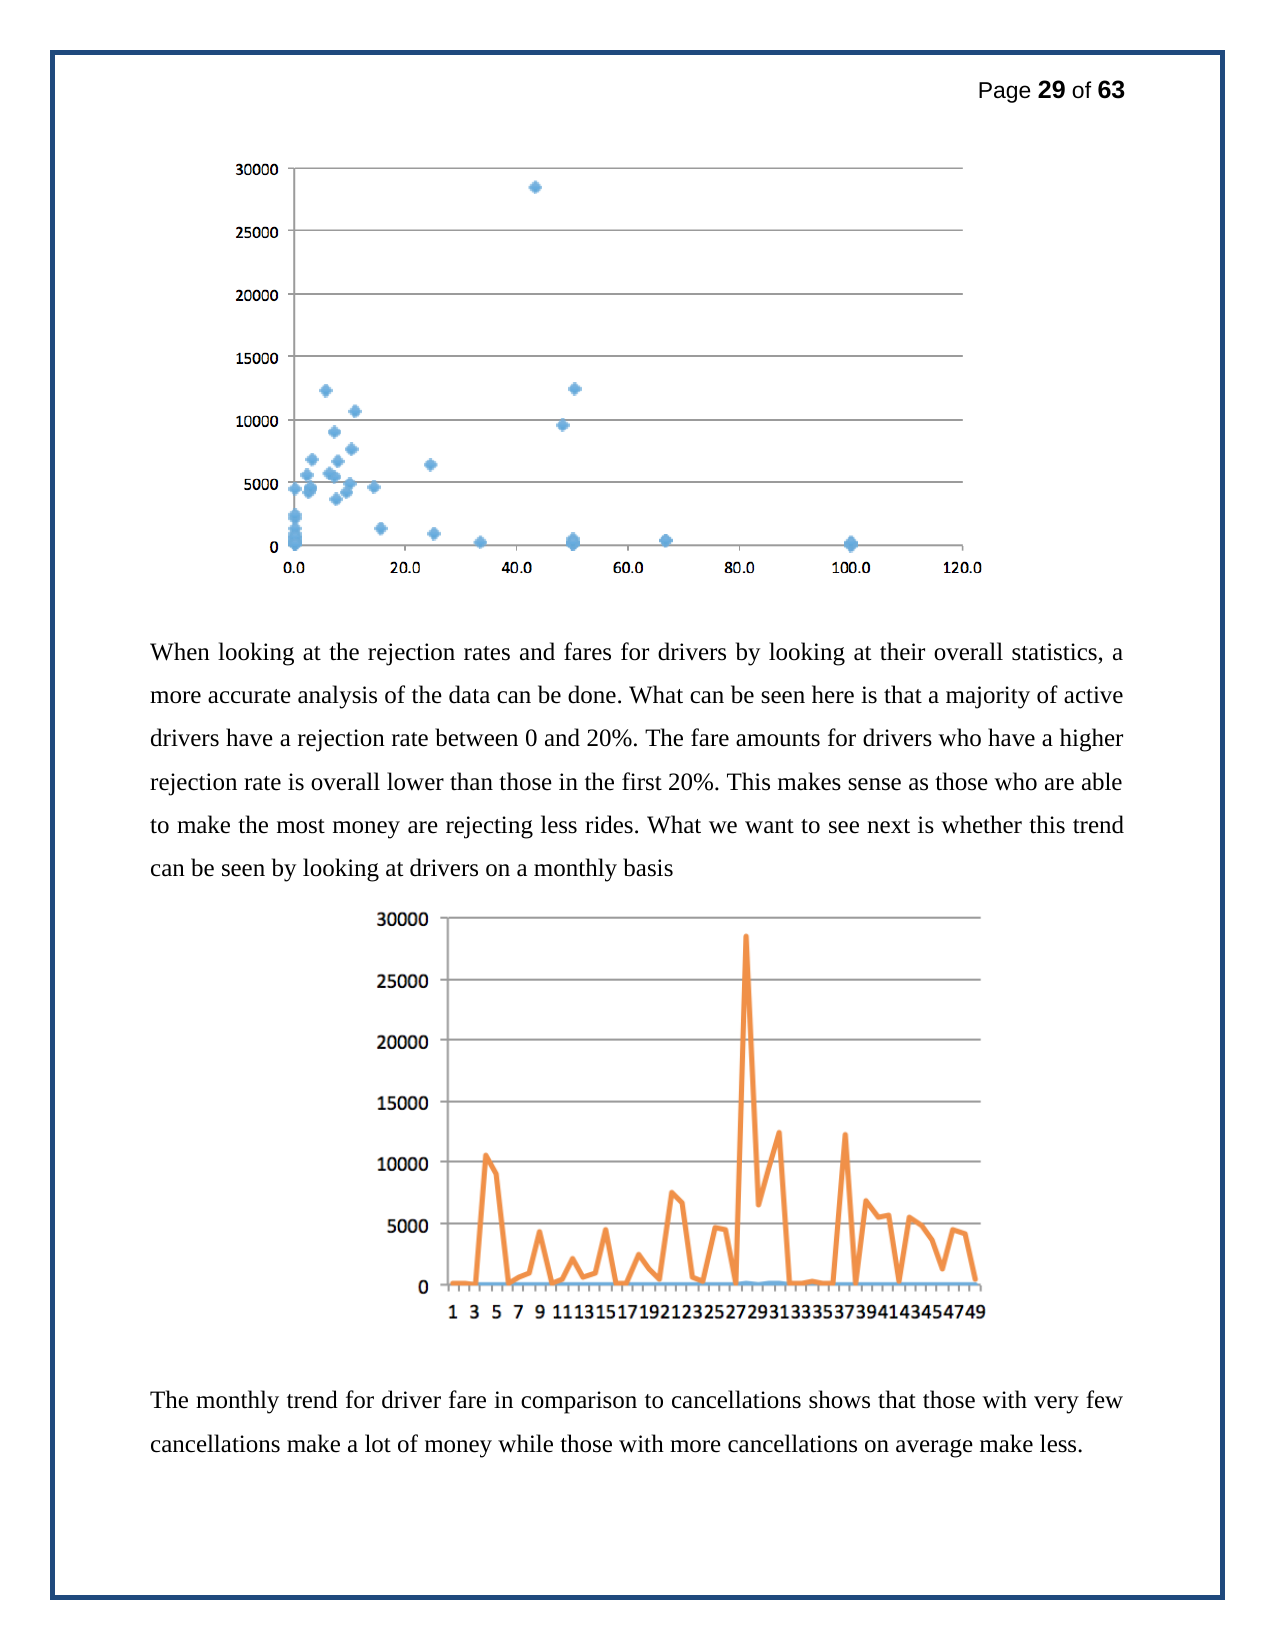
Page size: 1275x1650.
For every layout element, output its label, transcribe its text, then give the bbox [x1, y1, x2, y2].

text When looking at the rejection rates and fares for drivers by looking at their overall statistics, a more accurate analysis of the data can be done. What can be seen here is that a majority of active drivers have a rejection rate between 0 and 20%. The fare amounts for drivers who have a higher rejection rate is overall lower than those in the first 20%. This makes sense as those who are able to make the most money are rejecting less rides. What we want to see next is whether this trend can be seen by looking at drivers on a monthly basis [150, 637, 1125, 882]
text The monthly trend for driver fare in comparison to cancellations shows that those with very few cancellations make a lot of money while those with more cancellations on average make less. [150, 1386, 1125, 1457]
picture [226, 150, 1000, 585]
picture [366, 896, 992, 1333]
